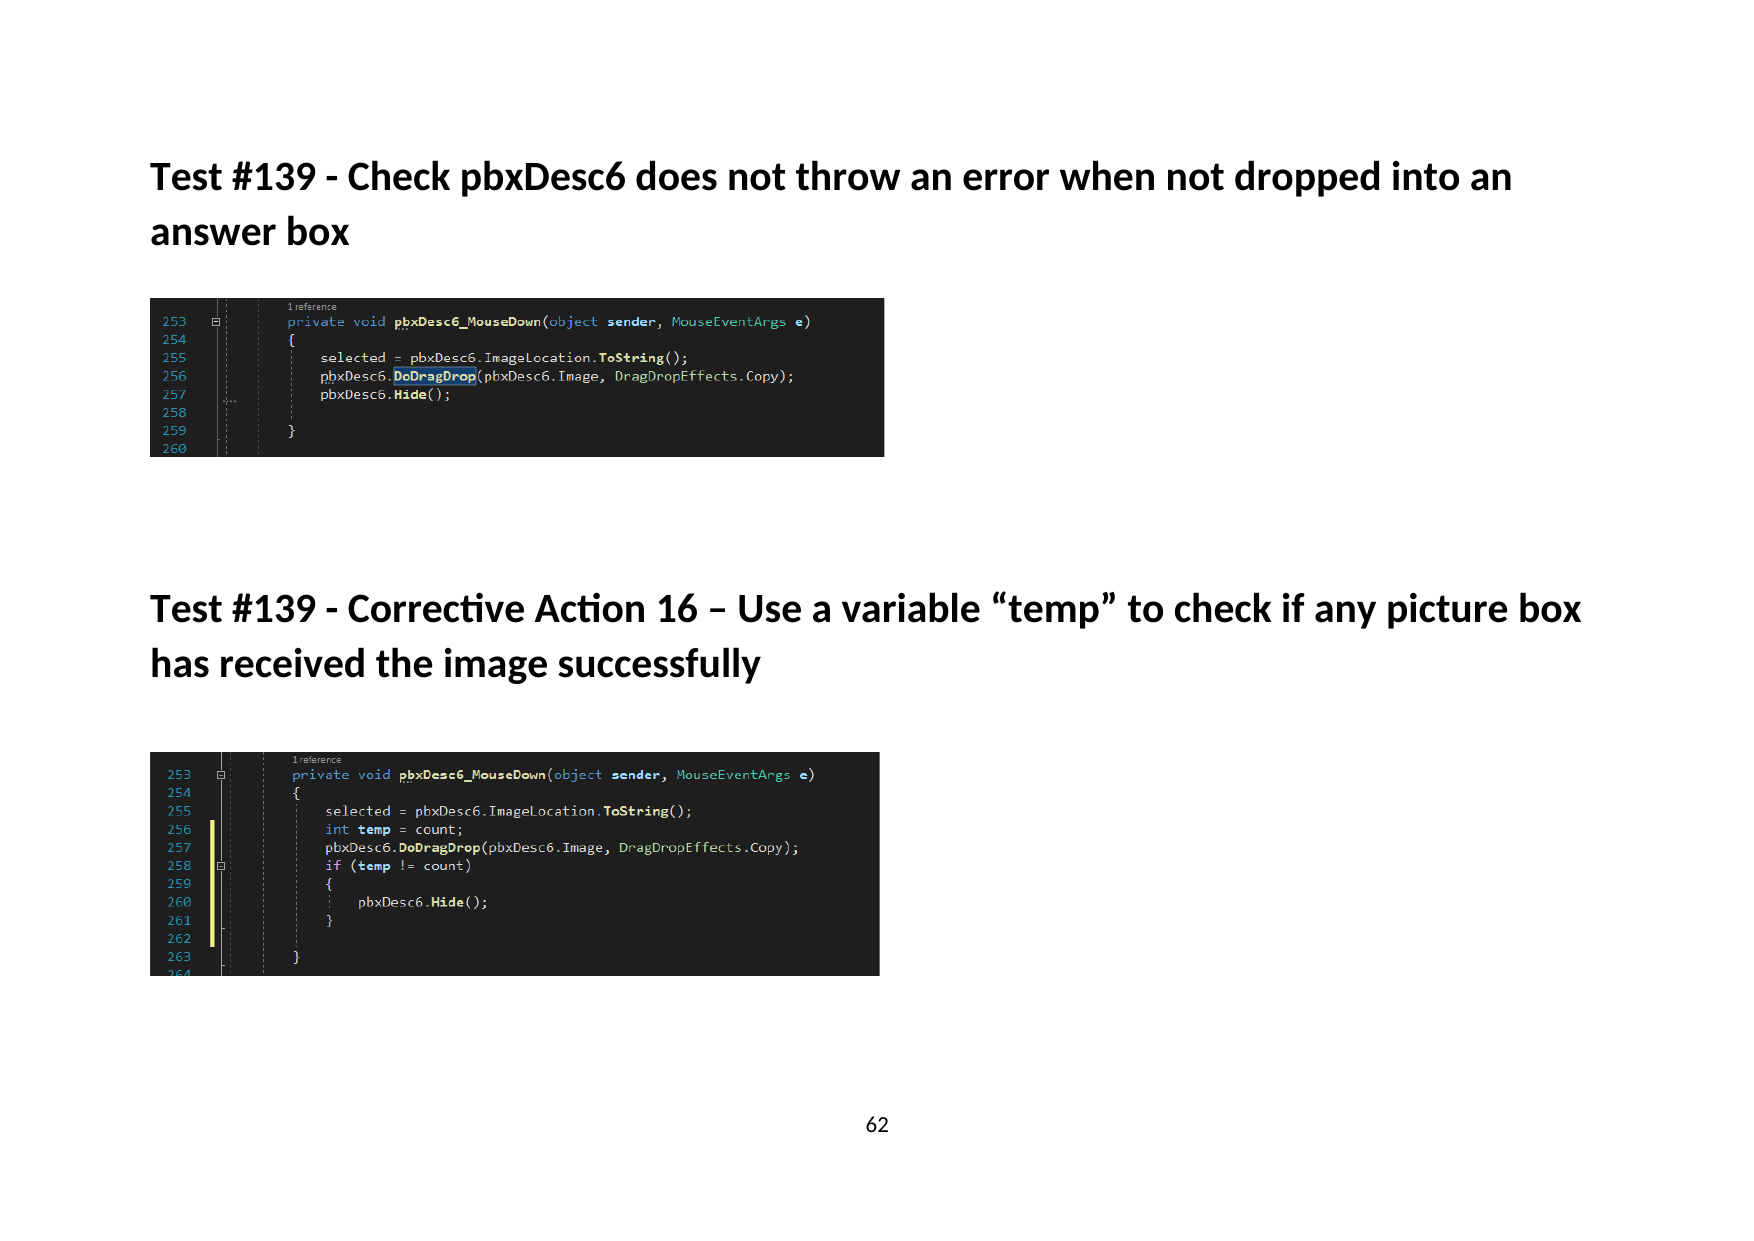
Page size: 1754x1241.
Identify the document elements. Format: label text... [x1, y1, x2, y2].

text Test #139 - Corrective Action 16 – Use a variable “temp” to check if any picture box has received the image successfully [150, 582, 1604, 688]
picture [150, 298, 885, 457]
picture [150, 752, 880, 976]
text Test #139 - Check pbxDesc6 does not throw an error when not dropped into an answer box [150, 150, 1604, 256]
